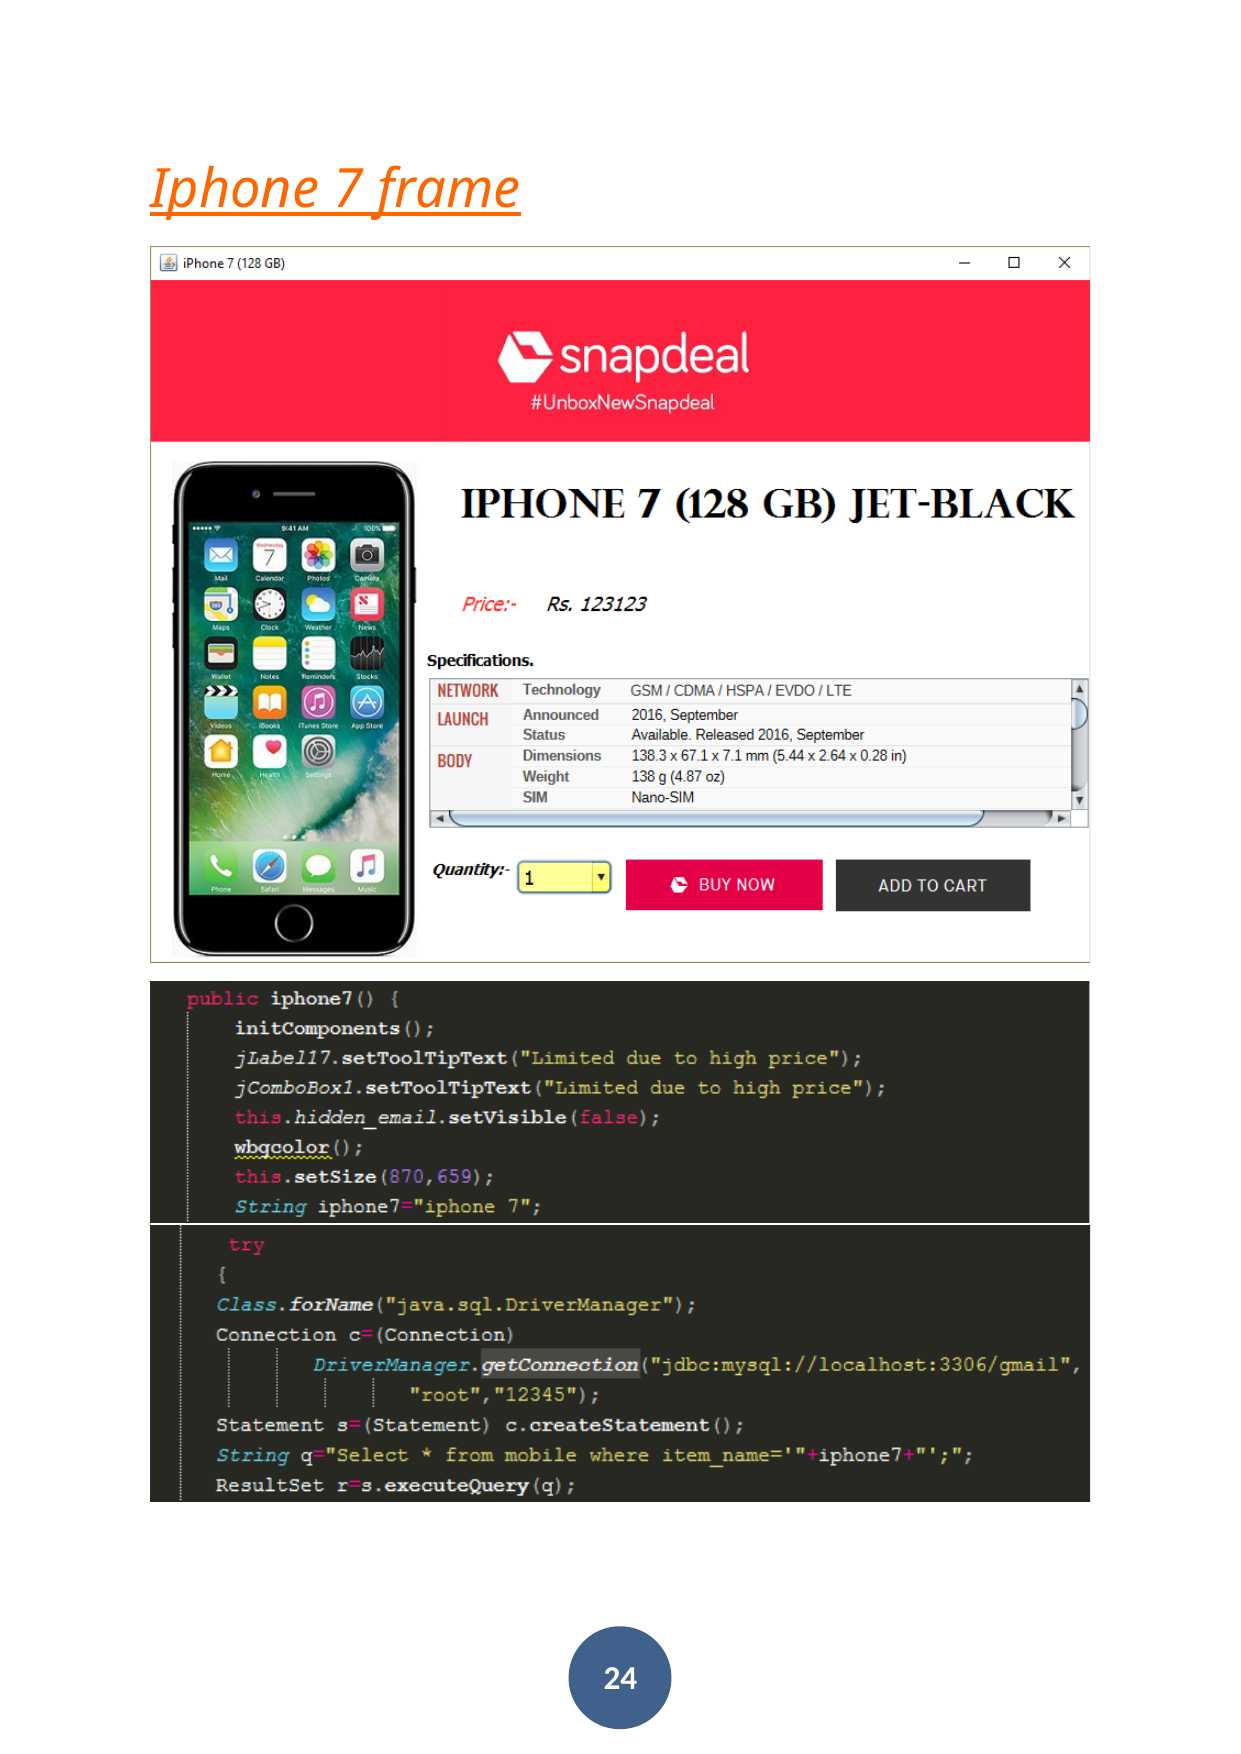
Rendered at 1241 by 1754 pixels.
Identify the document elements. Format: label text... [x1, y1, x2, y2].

text Iphone 7 frame [150, 150, 1090, 224]
picture [150, 246, 1091, 963]
picture [150, 981, 1091, 1223]
picture [150, 1225, 1091, 1502]
